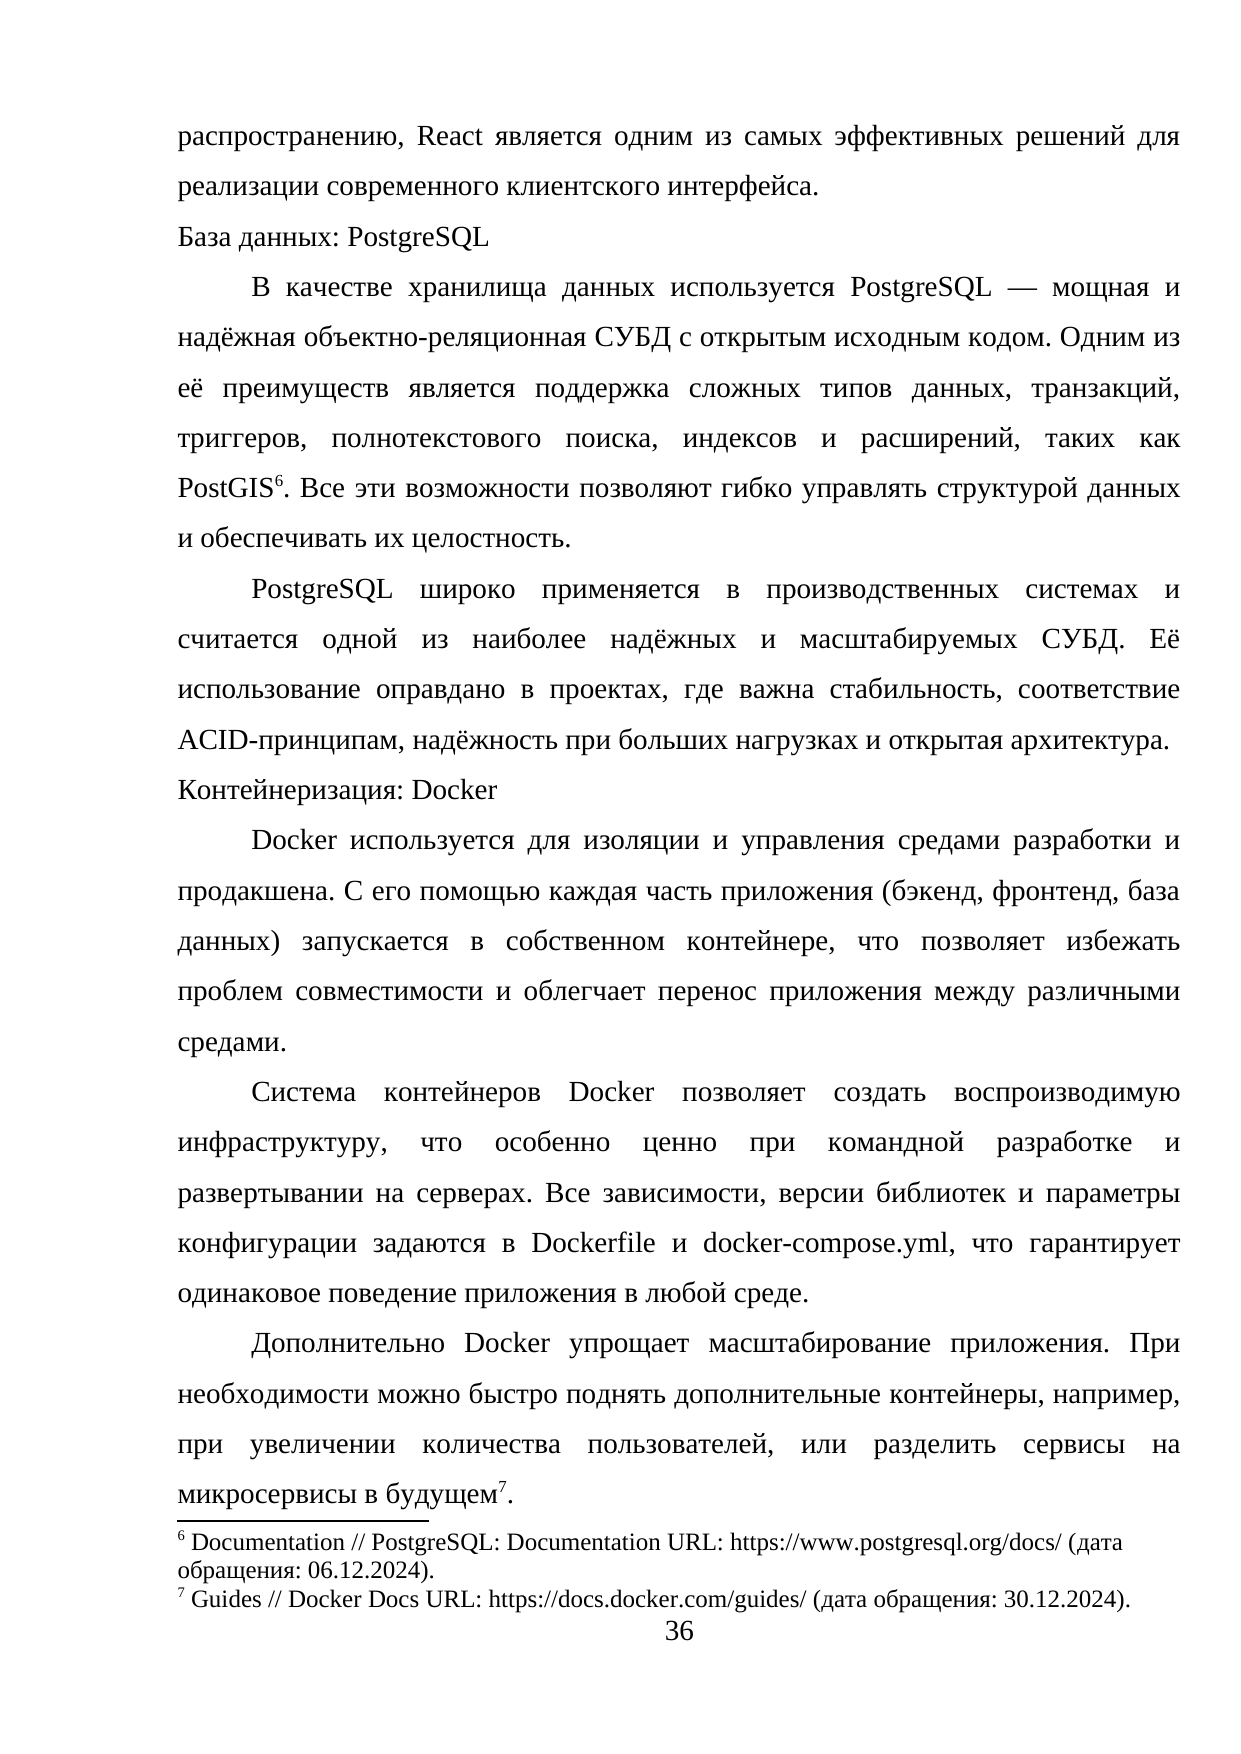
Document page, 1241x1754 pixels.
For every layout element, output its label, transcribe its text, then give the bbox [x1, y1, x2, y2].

text PostgreSQL широко применяется в производственных системах и считается одной из наиболее надёжных и масштабируемых СУБД. Её использование оправдано в проектах, где важна стабильность, соответствие ACID-принципам, надёжность при больших нагрузках и открытая архитектура. [177, 571, 1181, 755]
text Дополнительно Docker упрощает масштабирование приложения. При необходимости можно быстро поднять дополнительные контейнеры, например, при увеличении количества пользователей, или разделить сервисы на микросервисы в будущем. [177, 1326, 1181, 1510]
text Docker используется для изоляции и управления средами разработки и продакшена. С его помощью каждая часть приложения (бэкенд, фронтенд, база данных) запускается в собственном контейнере, что позволяет избежать проблем совместимости и облегчает перенос приложения между различными средами. [177, 822, 1181, 1057]
text База данных: PostgreSQL [177, 219, 1181, 252]
text Система контейнеров Docker позволяет создать воспроизводимую инфраструктуру, что особенно ценно при командной разработке и развертывании на серверах. Все зависимости, версии библиотек и параметры конфигурации задаются в Dockerfile и docker-compose.yml, что гарантирует одинаковое поведение приложения в любой среде. [177, 1074, 1181, 1309]
text В качестве хранилища данных используется PostgreSQL — мощная и надёжная объектно-реляционная СУБД с открытым исходным кодом. Одним из её преимуществ является поддержка сложных типов данных, транзакций, триггеров, полнотекстового поиска, индексов и расширений, таких как PostGIS. Все эти возможности позволяют гибко управлять структурой данных и обеспечивать их целостность. [177, 269, 1181, 554]
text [177, 118, 1181, 202]
text Контейнеризация: Docker [177, 772, 1181, 806]
